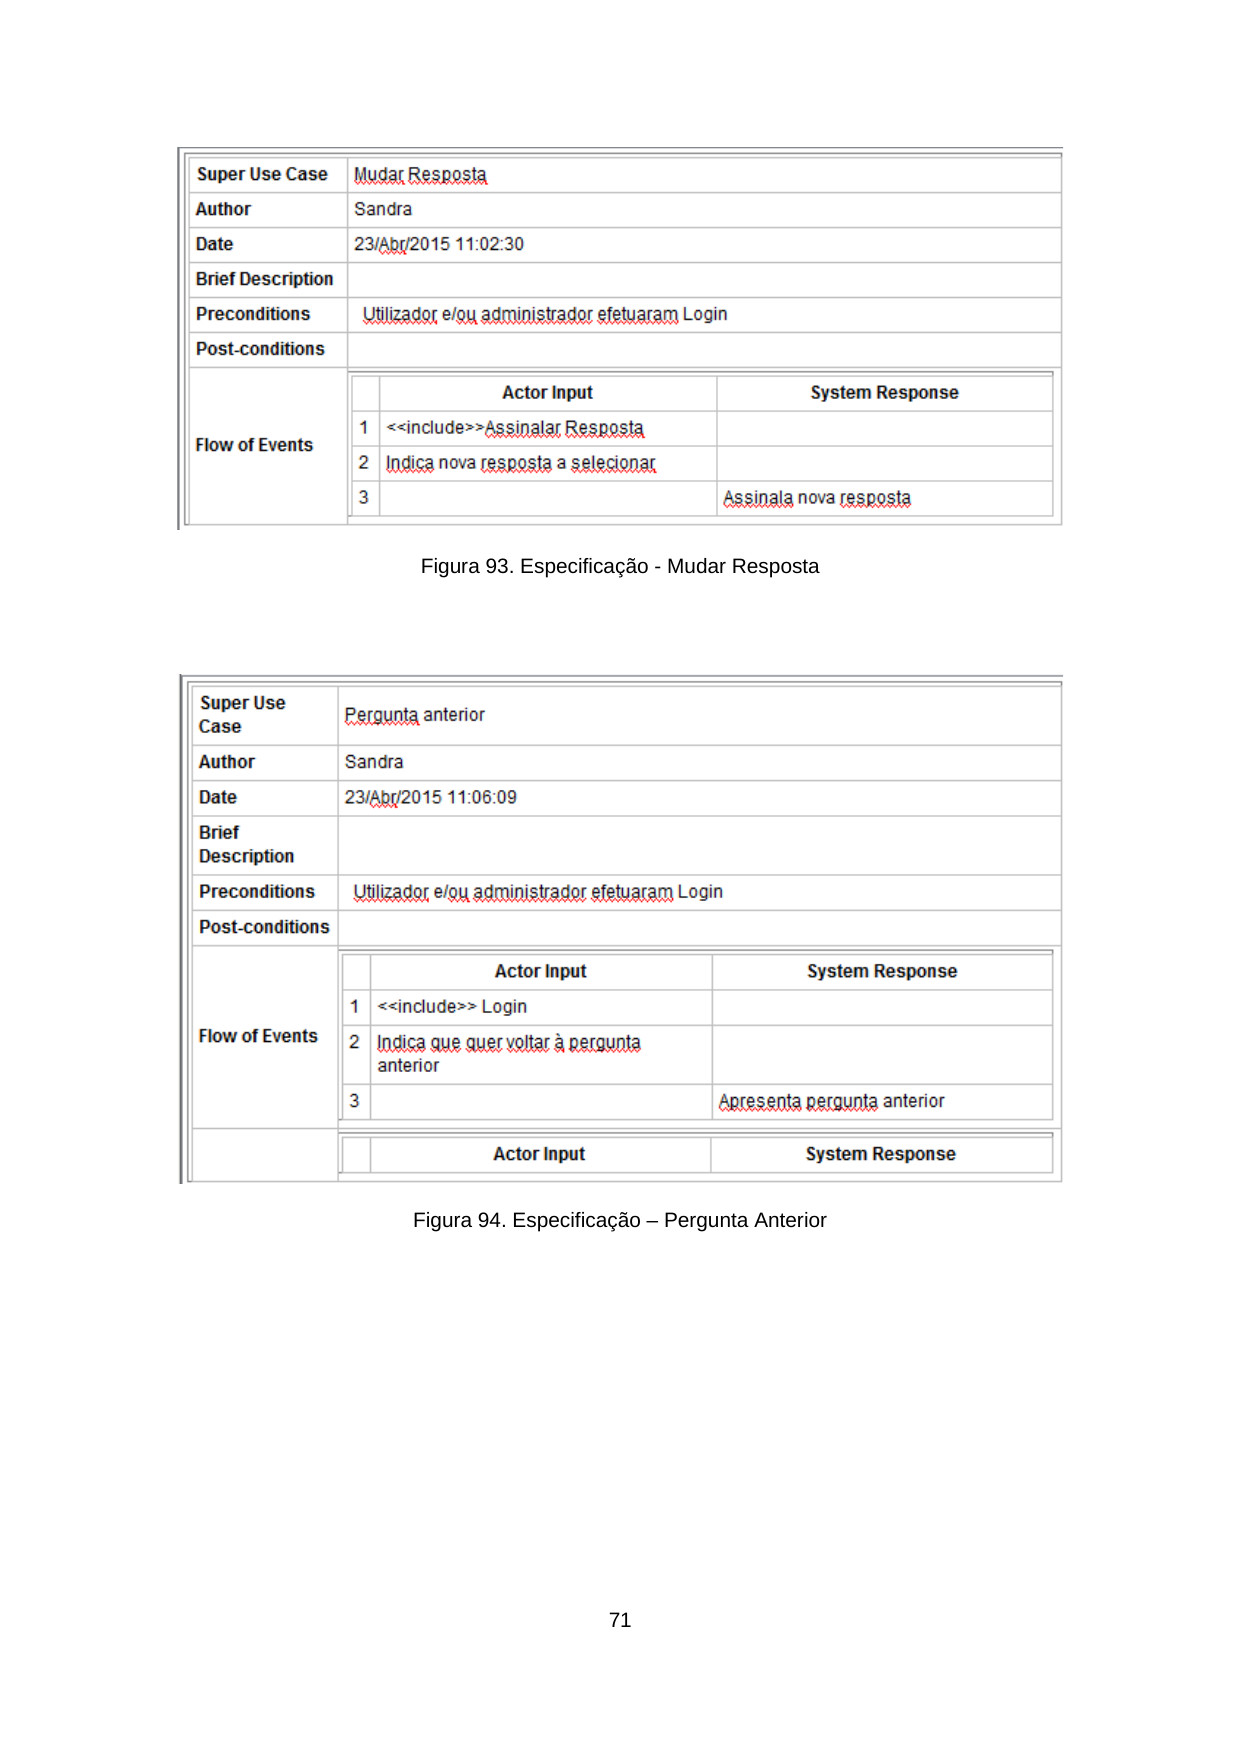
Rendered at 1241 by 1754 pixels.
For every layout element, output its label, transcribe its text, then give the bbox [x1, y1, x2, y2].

picture [177, 147, 1064, 530]
picture [177, 674, 1064, 1184]
